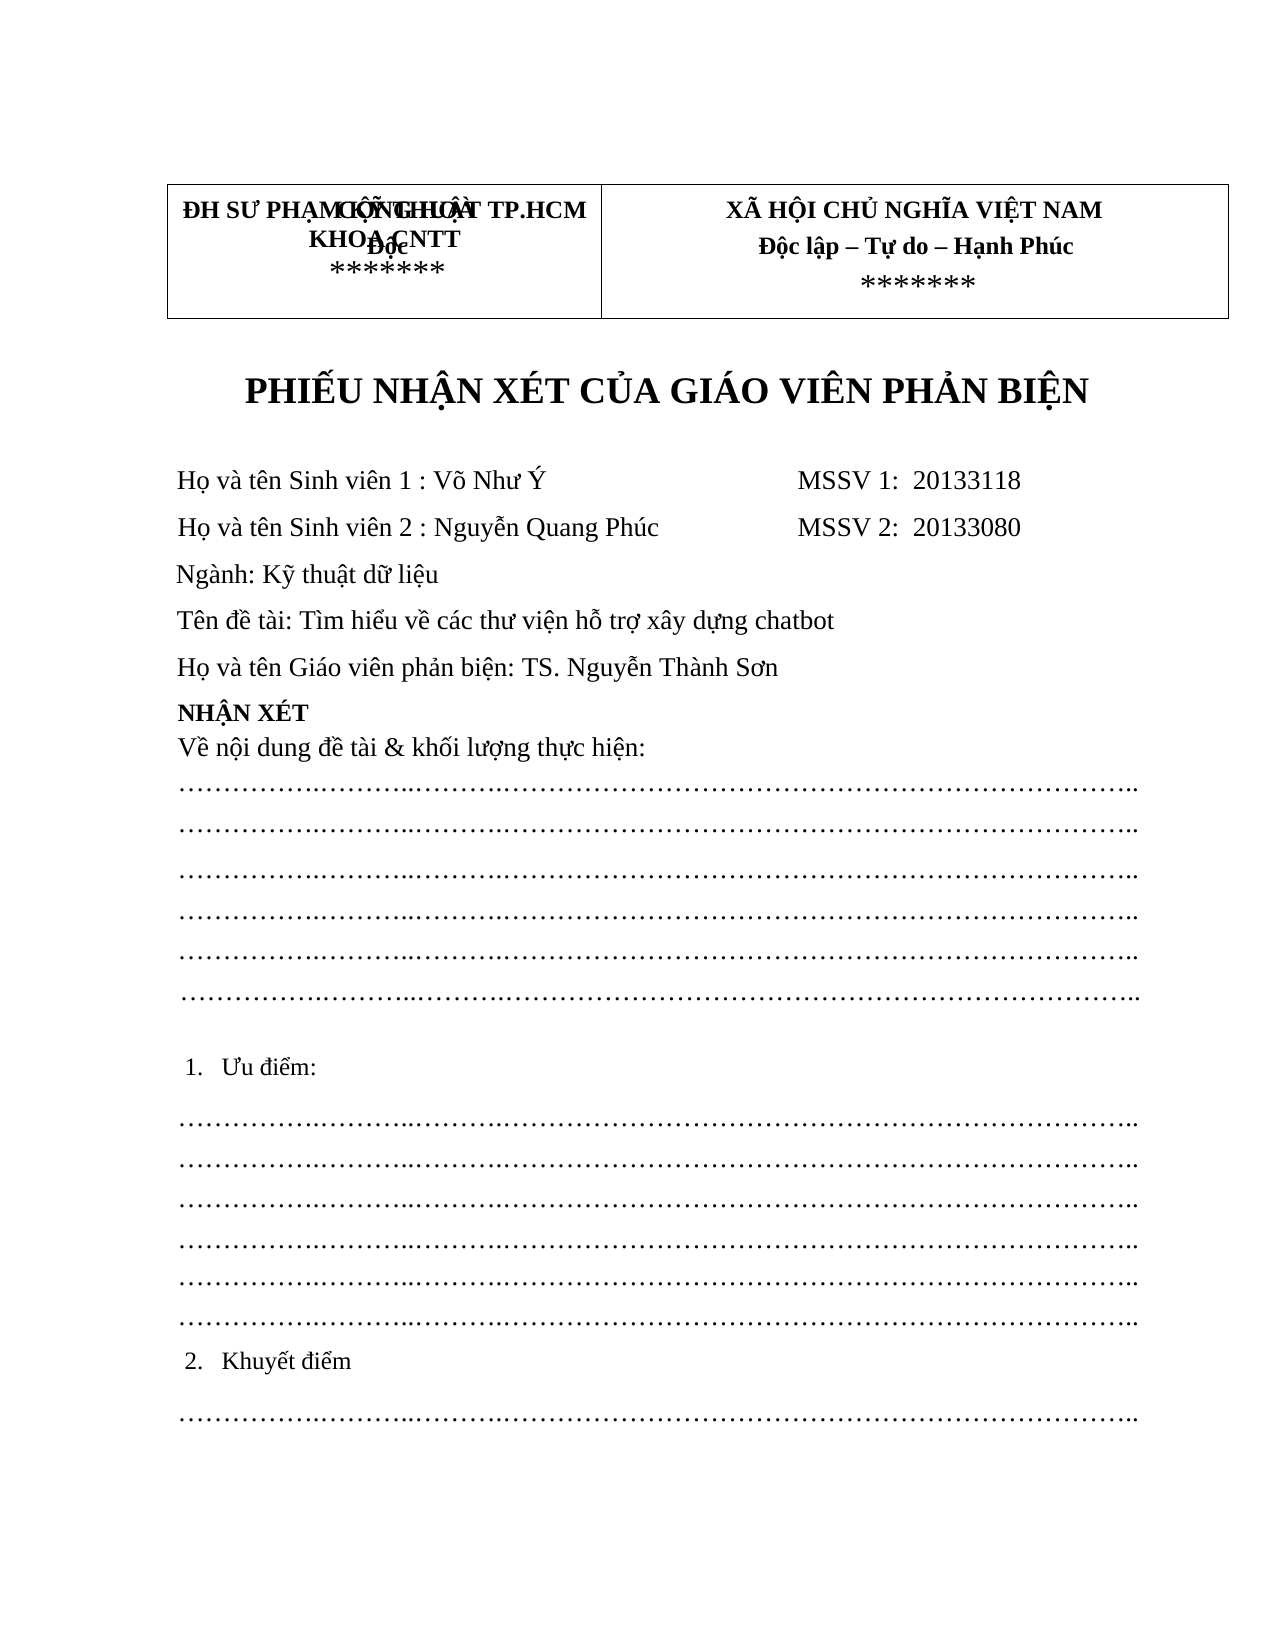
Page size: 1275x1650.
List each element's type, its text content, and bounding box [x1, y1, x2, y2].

table_header ĐH SƯ PHẠM KỸ THUẬT TP.HCM KHOA CNTT ******* [168, 185, 601, 317]
text …………….………..……….…………………………………………………………….. [177, 1102, 1157, 1133]
text …………….………..……….…………………………………………………………….. [177, 807, 1157, 838]
text …………….………..……….…………………………………………………………….. [177, 894, 1157, 925]
text Tên đề tài: Tìm hiểu về các thư viện hỗ trợ xây dựng chatbot [177, 604, 1191, 636]
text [177, 1300, 1157, 1332]
text …………….………..……….…………………………………………………………….. [177, 766, 1157, 798]
table_header CỘNG HOÀ XÃ HỘI CHỦ NGHĨA VIỆT NAM Độc Độc lập – Tự do – Hạnh Phúc ******* [602, 185, 1228, 317]
text Họ và tên Sinh viên 2 : Nguyễn Quang Phúc MSSV 2: 20133080 [177, 511, 1159, 542]
text PHIẾU NHẬN XÉT CỦA GIÁO VIÊN PHẢN BIỆN [177, 368, 1157, 411]
list Khuyết điểm [184, 1346, 1147, 1375]
text …………….………..……….…………………………………………………………….. [177, 934, 1157, 966]
text …………….………..……….…………………………………………………………….. [177, 853, 1157, 885]
text Về nội dung đề tài & khối lượng thực hiện: [177, 731, 1157, 762]
text Ngành: Kỹ thuật dữ liệu [176, 558, 1157, 589]
text NHẬN XÉT [177, 698, 1157, 726]
text …………….………..……….…………………………………………………………….. [178, 975, 1157, 1037]
text Họ và tên Giáo viên phản biện: TS. Nguyễn Thành Sơn [177, 651, 1159, 682]
text …………….………..……….…………………………………………………………….. [177, 1142, 1157, 1173]
list Ưu điểm: [184, 1052, 1147, 1081]
text Họ và tên Sinh viên 1 : Võ Như Ý MSSV 1: 20133118 [177, 464, 1159, 496]
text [177, 1396, 1157, 1427]
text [177, 1260, 1157, 1291]
text …………….………..……….…………………………………………………………….. [177, 1182, 1157, 1213]
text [177, 1223, 1157, 1254]
